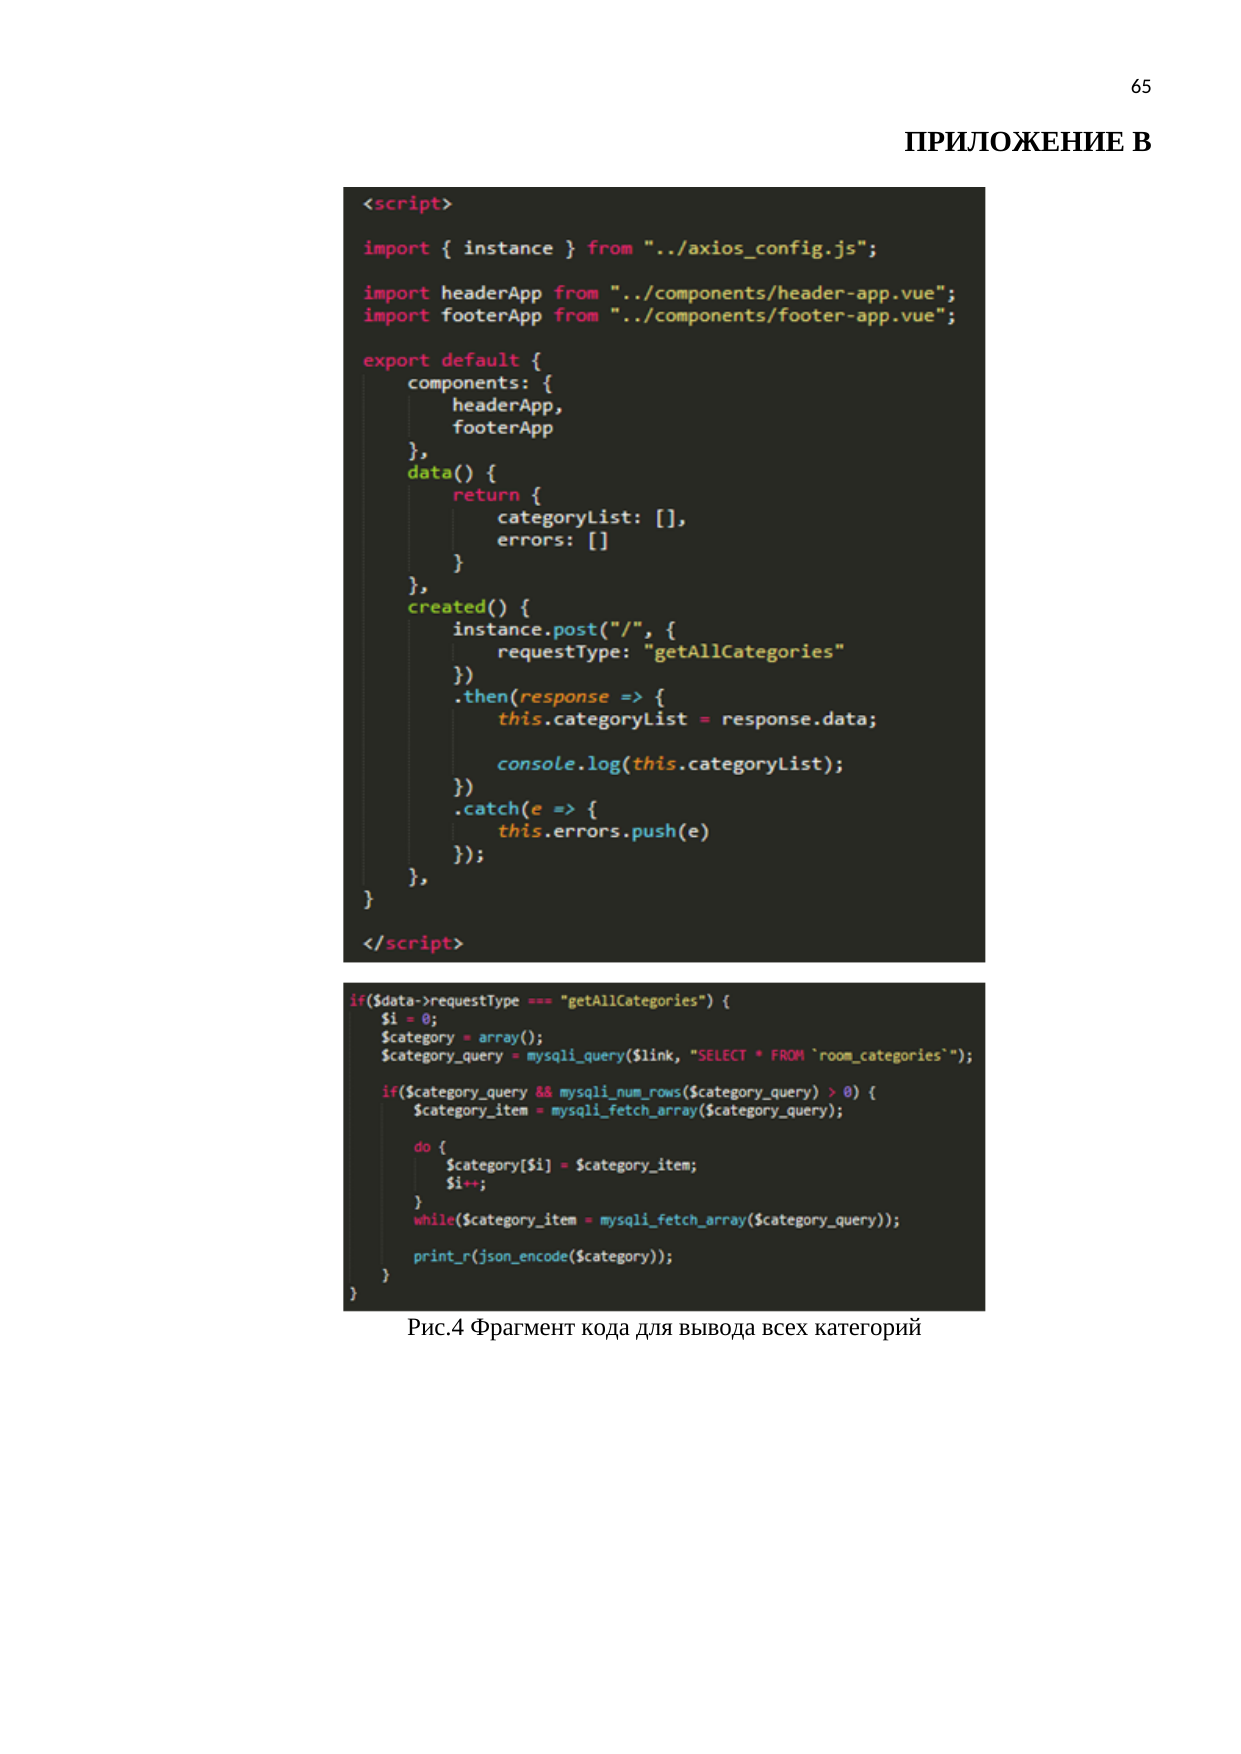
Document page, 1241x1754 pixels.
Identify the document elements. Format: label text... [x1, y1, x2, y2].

text Рис.4 Фрагмент кода для вывода всех категорий [177, 1312, 1152, 1341]
subtitle ПРИЛОЖЕНИЕ В [177, 124, 1152, 158]
picture [343, 187, 986, 1313]
